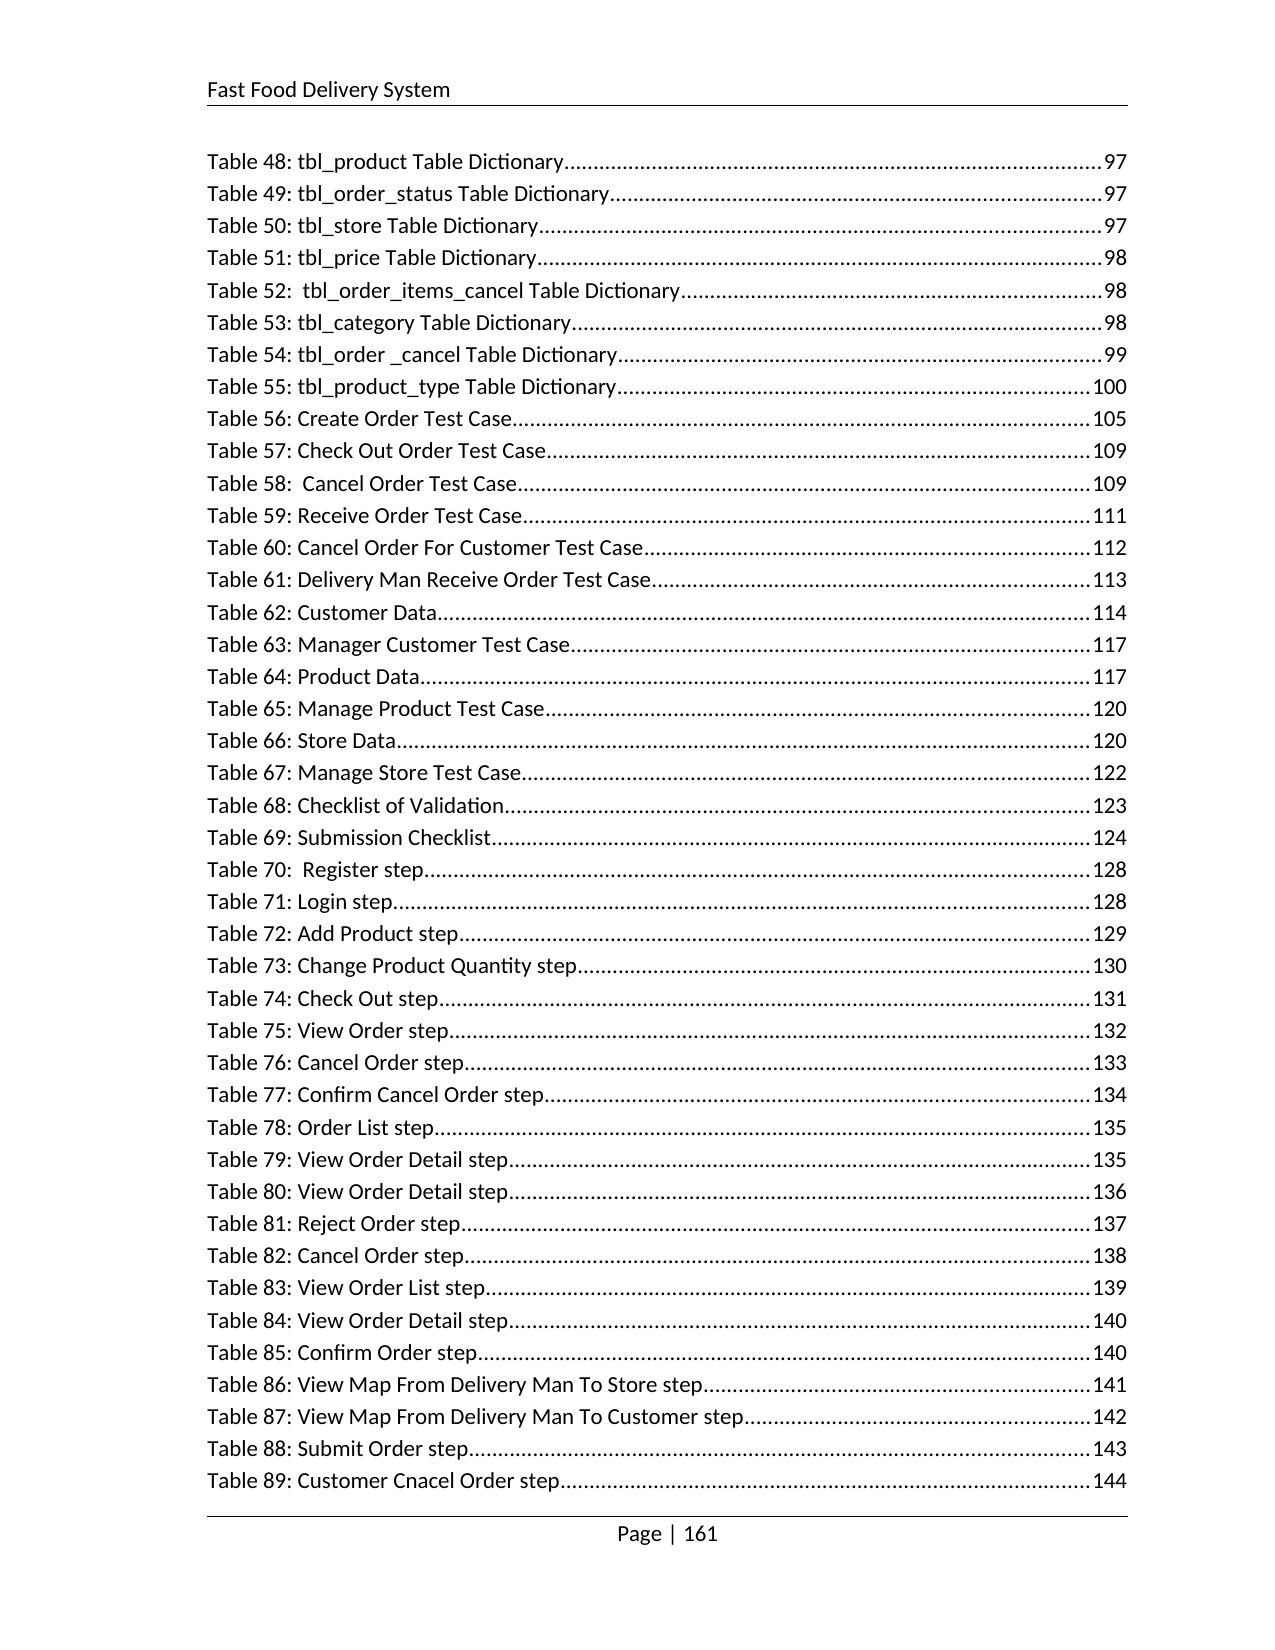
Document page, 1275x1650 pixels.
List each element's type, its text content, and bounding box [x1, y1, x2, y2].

text Table 56: Create Order Test Case 105 [207, 404, 1128, 432]
text Table 74: Check Out step 131 [207, 984, 1128, 1012]
text Table 71: Login step 128 [207, 887, 1128, 915]
text Table 88: Submit Order step 143 [207, 1434, 1128, 1462]
text Table 83: View Order List step 139 [207, 1273, 1128, 1302]
text Table 78: Order List step 135 [207, 1113, 1128, 1141]
text Table 50: tbl_store Table Dictionary 97 [207, 211, 1128, 239]
text Table 70: Register step 128 [207, 855, 1128, 883]
text Table 57: Check Out Order Test Case 109 [207, 437, 1128, 465]
text Table 75: View Order step 132 [207, 1016, 1128, 1044]
text Table 69: Submission Checklist 124 [207, 823, 1128, 851]
text Table 63: Manager Customer Test Case 117 [207, 630, 1128, 658]
text Table 81: Reject Order step 137 [207, 1209, 1128, 1237]
text Table 67: Manage Store Test Case 122 [207, 758, 1128, 787]
text Table 66: Store Data 120 [207, 726, 1128, 754]
text Table 68: Checklist of Validation 123 [207, 791, 1128, 819]
text Table 58: Cancel Order Test Case 109 [207, 469, 1128, 497]
text Table 72: Add Product step 129 [207, 919, 1128, 947]
text Table 76: Cancel Order step 133 [207, 1048, 1128, 1076]
text Table 89: Customer Cnacel Order step 144 [207, 1467, 1128, 1495]
text Table 77: Confirm Cancel Order step 134 [207, 1080, 1128, 1108]
text Table 84: View Order Detail step 140 [207, 1306, 1128, 1334]
text Table 51: tbl_price Table Dictionary 98 [207, 243, 1128, 272]
text Table 54: tbl_order _cancel Table Dictionary 99 [207, 340, 1128, 368]
text Table 62: Customer Data 114 [207, 598, 1128, 626]
text Table 49: tbl_order_status Table Dictionary 97 [207, 179, 1128, 207]
text Table 60: Cancel Order For Customer Test Case 112 [207, 533, 1128, 561]
text Table 61: Delivery Man Receive Order Test Case 113 [207, 565, 1128, 593]
text Table 65: Manage Product Test Case 120 [207, 694, 1128, 722]
text Table 86: View Map From Delivery Man To Store step 141 [207, 1370, 1128, 1398]
text Table 82: Cancel Order step 138 [207, 1241, 1128, 1269]
text Table 79: View Order Detail step 135 [207, 1145, 1128, 1173]
text Table 73: Change Product Quantity step 130 [207, 952, 1128, 980]
text Table 48: tbl_product Table Dictionary 97 [207, 147, 1128, 175]
text Table 53: tbl_category Table Dictionary 98 [207, 308, 1128, 336]
text Table 85: Confirm Order step 140 [207, 1338, 1128, 1366]
text Table 59: Receive Order Test Case 111 [207, 501, 1128, 529]
text Table 87: View Map From Delivery Man To Customer step 142 [207, 1402, 1128, 1430]
text Table 80: View Order Detail step 136 [207, 1177, 1128, 1205]
text Table 52: tbl_order_items_cancel Table Dictionary 98 [207, 276, 1128, 304]
text Table 55: tbl_product_type Table Dictionary 100 [207, 372, 1128, 400]
text Table 64: Product Data 117 [207, 662, 1128, 690]
